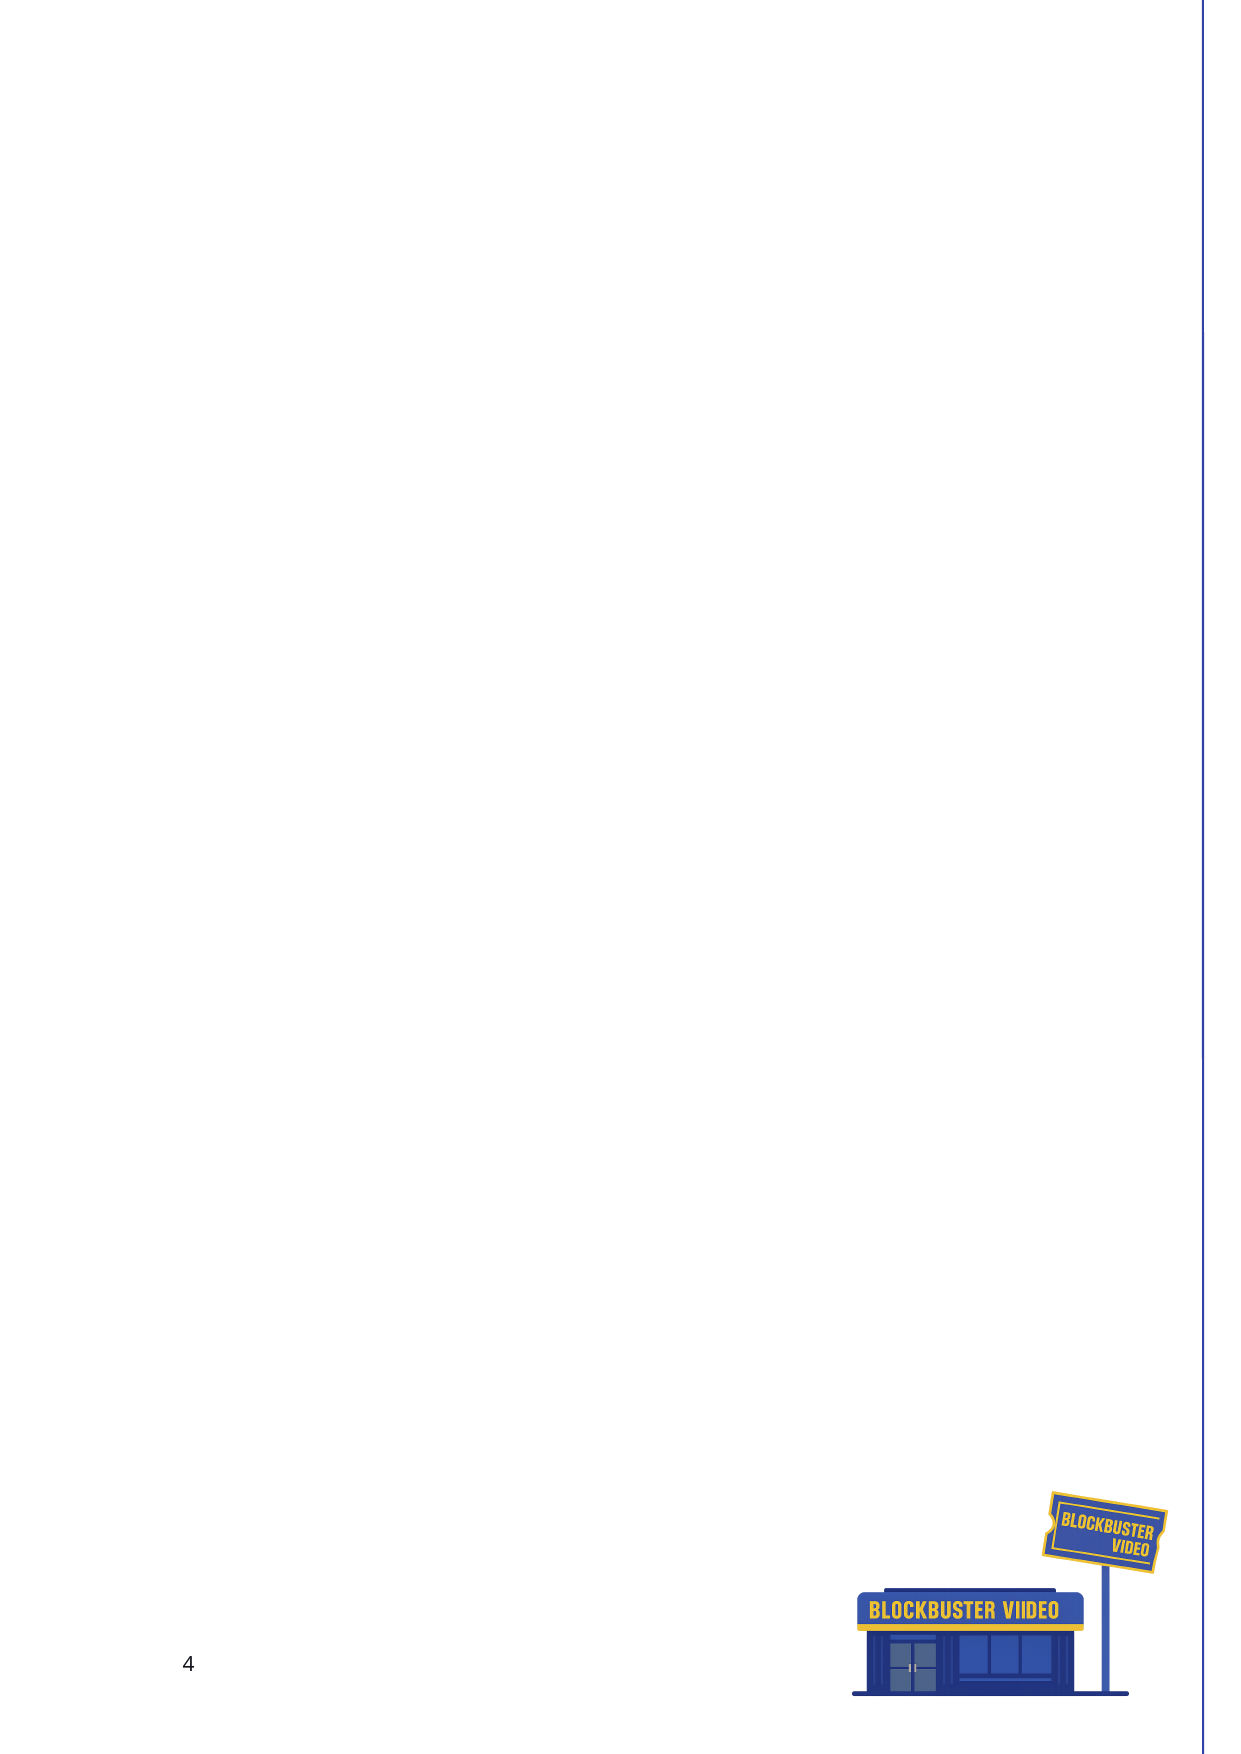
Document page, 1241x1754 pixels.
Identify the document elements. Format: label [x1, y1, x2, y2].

picture [823, 1474, 1195, 1722]
